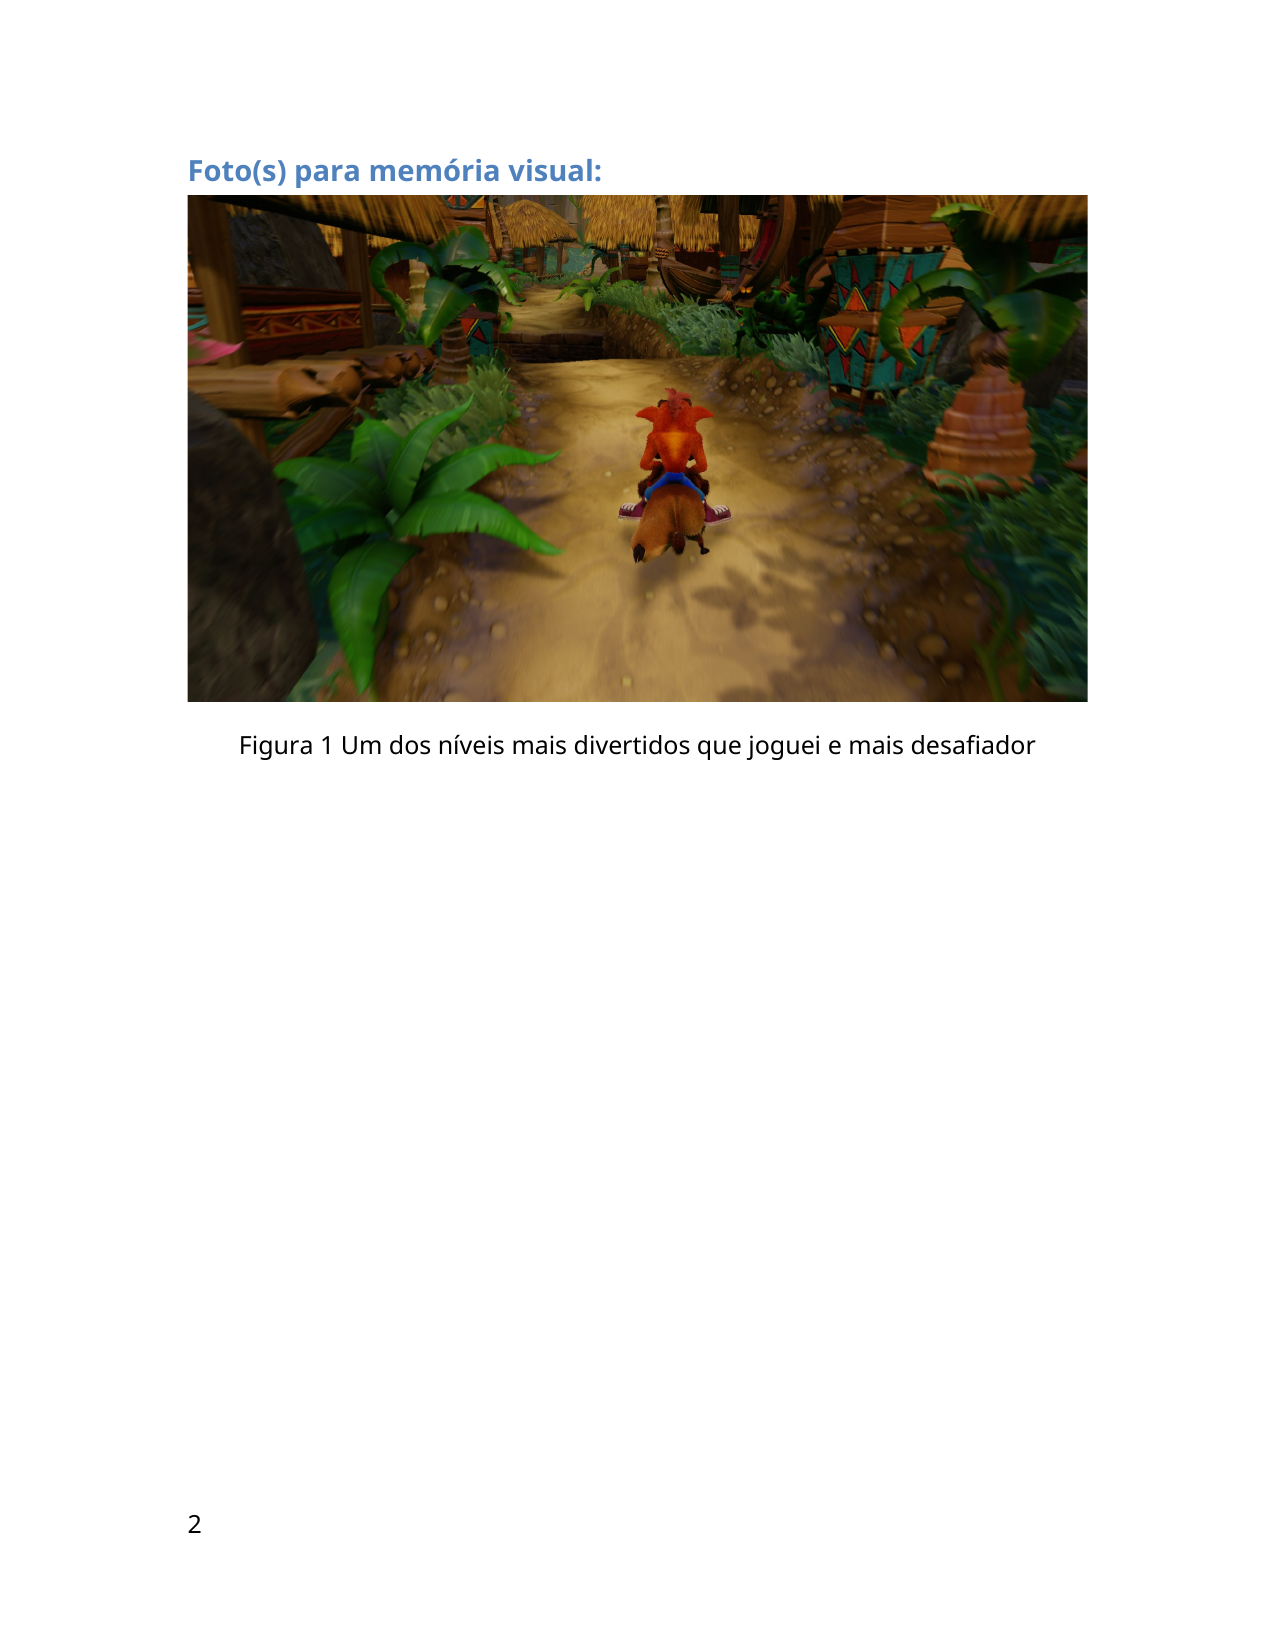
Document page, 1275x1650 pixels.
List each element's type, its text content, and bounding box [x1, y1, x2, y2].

picture [187, 195, 1088, 702]
subtitle Foto(s) para memória visual: [187, 150, 1087, 190]
text Figura 1 Um dos níveis mais divertidos que joguei e mais desafiador [187, 728, 1087, 762]
